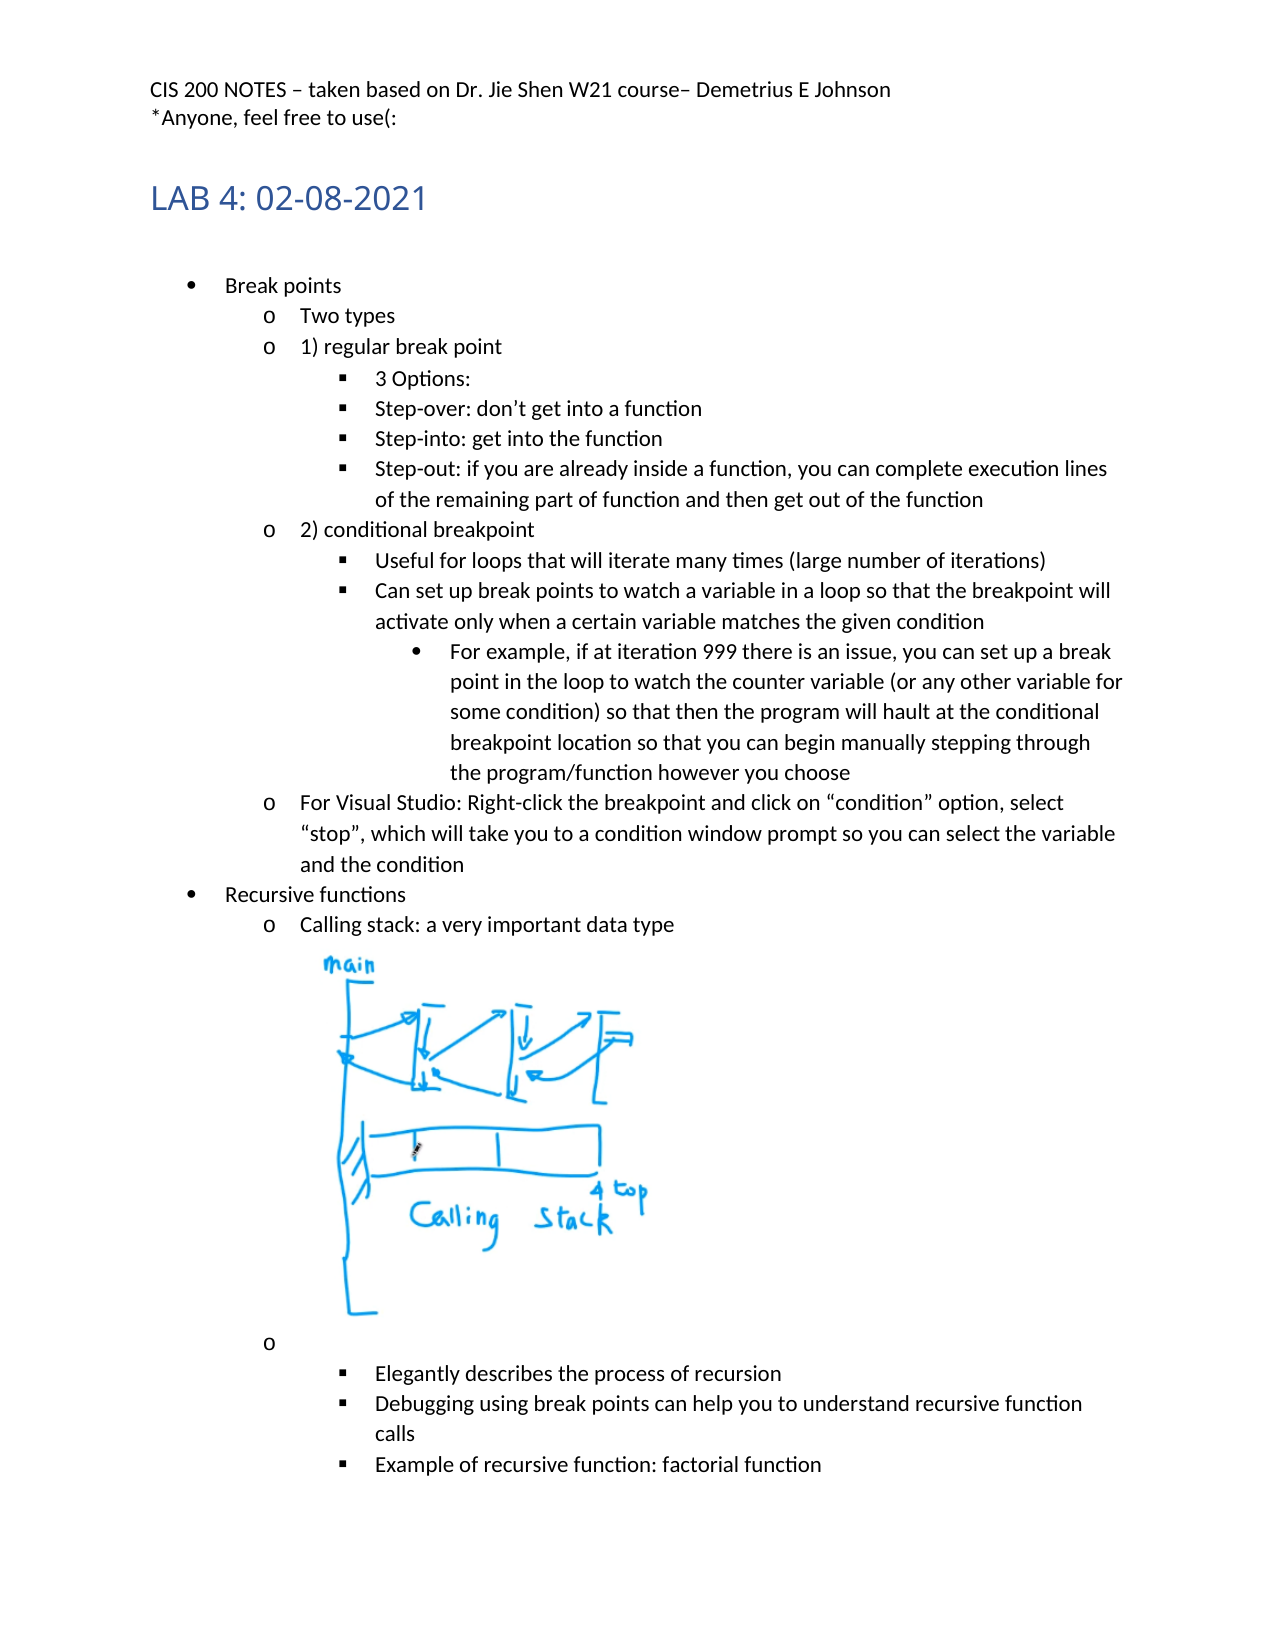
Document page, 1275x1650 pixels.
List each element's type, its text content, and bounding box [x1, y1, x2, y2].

list Step-out: if you are already inside a function, you can complete execution lines of the remaining part of function and then get out of the function [337, 454, 1125, 513]
list Two types [262, 301, 1125, 330]
list Step-over: don’t get into a function [337, 394, 1125, 422]
list Elegantly describes the process of recursion [337, 1359, 1125, 1387]
list Recursive functions [187, 880, 1125, 908]
list Example of recursive function: factorial function [337, 1450, 1125, 1478]
list Break points [187, 271, 1125, 299]
list 3 Options: [337, 364, 1125, 392]
list For Visual Studio: Right-click the breakpoint and click on “condition” option, select “stop”, which will take you to a condition window prompt so you can select the variable and the condition [262, 788, 1125, 878]
list For example, if at iteration 999 there is an issue, you can set up a break point in the loop to watch the counter variable (or any other variable for some condition) so that then the program will hault at the conditional breakpoint location so that you can begin manually stepping through the program/function however you choose [412, 637, 1125, 786]
list 1) regular break point [262, 332, 1125, 362]
picture [300, 941, 682, 1351]
list Can set up break points to watch a variable in a loop so that the breakpoint will activate only when a certain variable matches the given condition [337, 577, 1125, 635]
subtitle LAB 4: 02-08-2021 [150, 175, 1125, 220]
list Calling stack: a very important data type [262, 910, 1125, 939]
list 2) conditional breakpoint [262, 515, 1125, 544]
list Useful for loops that will iterate many times (large number of iterations) [337, 546, 1125, 574]
list Step-into: get into the function [337, 424, 1125, 452]
list Debugging using break points can help you to understand recursive function calls [337, 1389, 1125, 1448]
